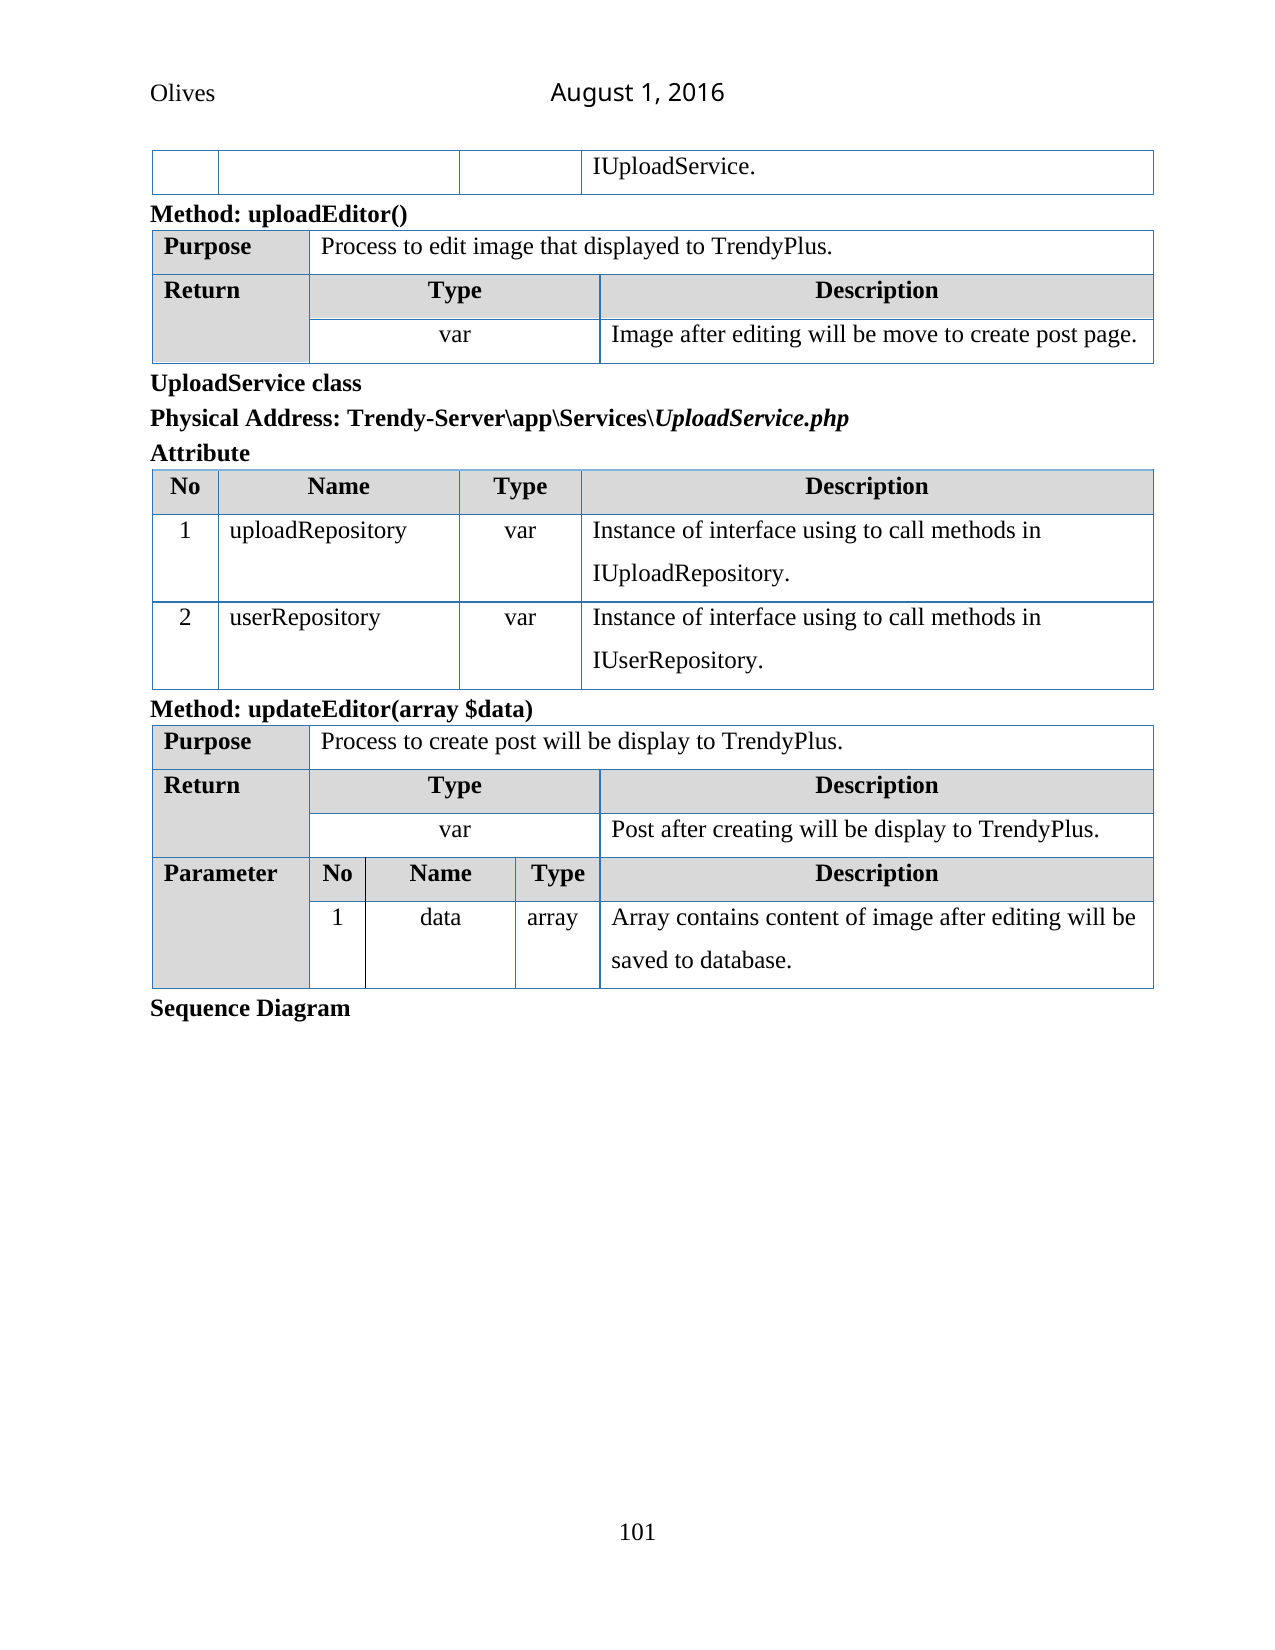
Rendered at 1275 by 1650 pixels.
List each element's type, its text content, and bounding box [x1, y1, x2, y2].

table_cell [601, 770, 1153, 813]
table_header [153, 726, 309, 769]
subtitle UploadService class [150, 368, 1125, 396]
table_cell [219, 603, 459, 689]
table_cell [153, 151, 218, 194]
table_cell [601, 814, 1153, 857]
subtitle Physical Address: Trendy-Server\app\Services\UploadService.php [150, 403, 1125, 432]
subtitle Attribute [150, 438, 1125, 467]
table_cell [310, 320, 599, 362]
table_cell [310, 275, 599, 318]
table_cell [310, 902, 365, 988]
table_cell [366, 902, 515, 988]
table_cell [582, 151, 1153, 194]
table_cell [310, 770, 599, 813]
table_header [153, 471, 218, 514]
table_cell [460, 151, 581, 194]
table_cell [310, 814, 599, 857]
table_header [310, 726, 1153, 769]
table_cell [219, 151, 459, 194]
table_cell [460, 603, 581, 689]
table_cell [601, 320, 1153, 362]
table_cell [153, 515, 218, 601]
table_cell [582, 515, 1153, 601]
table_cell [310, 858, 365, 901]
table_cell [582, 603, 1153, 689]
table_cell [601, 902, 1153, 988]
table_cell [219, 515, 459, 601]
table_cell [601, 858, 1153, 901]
subtitle Method: uploadEditor() [150, 199, 1125, 228]
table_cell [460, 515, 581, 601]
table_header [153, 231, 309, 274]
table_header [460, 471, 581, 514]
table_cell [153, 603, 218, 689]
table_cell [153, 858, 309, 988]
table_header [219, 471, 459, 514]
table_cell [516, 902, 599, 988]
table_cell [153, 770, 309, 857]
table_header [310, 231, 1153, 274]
subtitle Sequence Diagram [150, 993, 1125, 1022]
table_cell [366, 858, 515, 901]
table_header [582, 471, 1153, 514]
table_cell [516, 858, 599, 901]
subtitle Method: updateEditor(array $data) [150, 694, 1125, 723]
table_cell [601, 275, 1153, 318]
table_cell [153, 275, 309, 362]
